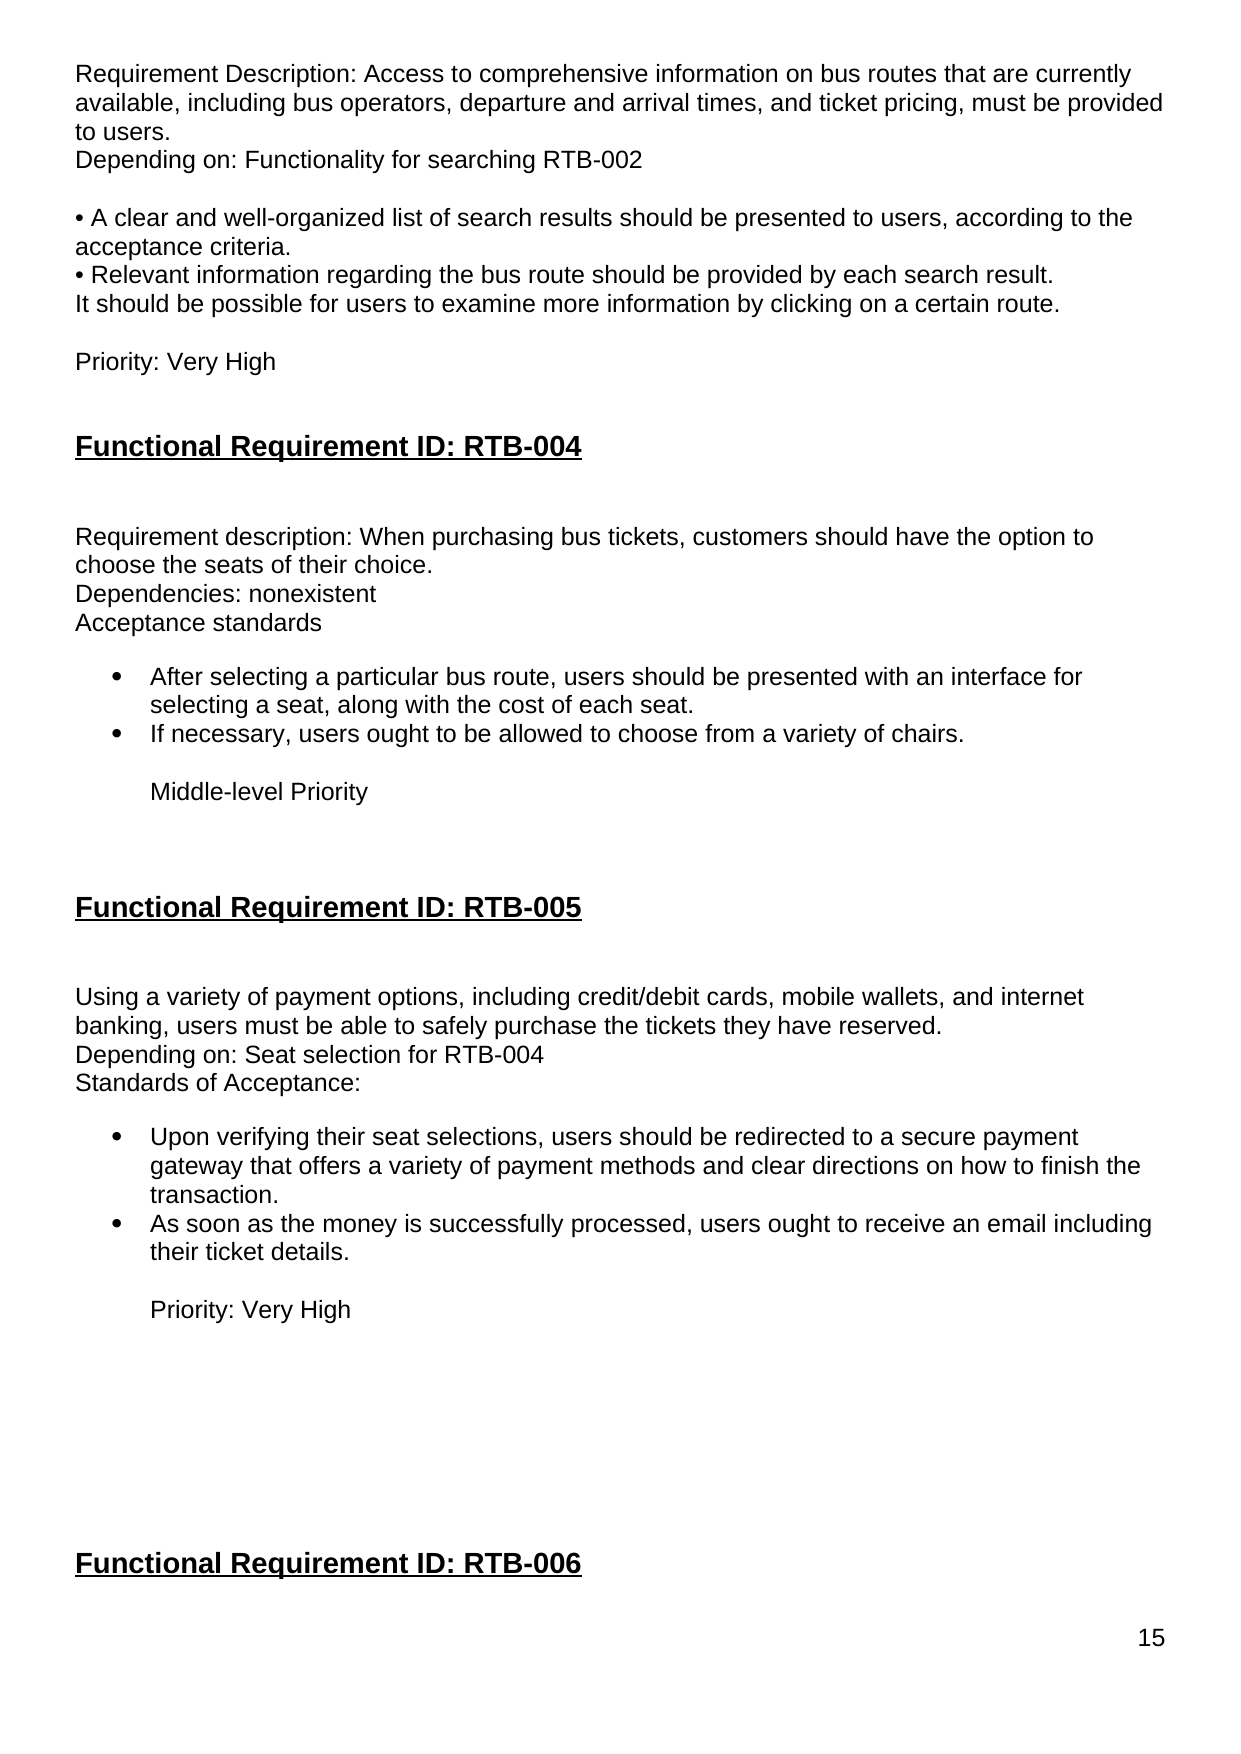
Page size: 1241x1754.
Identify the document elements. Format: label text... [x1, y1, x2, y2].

subtitle Functional Requirement ID: RTB-004 [75, 429, 1165, 463]
list Upon verifying their seat selections, users should be redirected to a secure payment gateway that offers a variety of payment methods and clear directions on how to finish the transaction. [112, 1122, 1165, 1208]
text Requirement Description: Access to comprehensive information on bus routes that are currently available, including bus operators, departure and arrival times, and ticket pricing, must be provided to users. Depending on: Functionality for searching RTB-002 • A clear and well-organized list of search results should be presented to users, according to the acceptance criteria. • Relevant information regarding the bus route should be provided by each search result. It should be possible for users to examine more information by clicking on a certain route. Priority: Very High [75, 59, 1165, 404]
list After selecting a particular bus route, users should be presented with an interface for selecting a seat, along with the cost of each seat. [112, 661, 1165, 719]
list As soon as the money is successfully processed, users ought to receive an email including their ticket details. Priority: Very High [112, 1208, 1165, 1352]
subtitle Functional Requirement ID: RTB-005 [75, 890, 1165, 923]
text Using a variety of payment options, including credit/debit cards, mobile wallets, and internet banking, users must be able to safely purchase the tickets they have reserved. Depending on: Seat selection for RTB-004 Standards of Acceptance: [75, 982, 1165, 1097]
subtitle Functional Requirement ID: RTB-006 [75, 1546, 1165, 1580]
list If necessary, users ought to be allowed to choose from a variety of chairs. Middle-level Priority [112, 719, 1165, 805]
text Requirement description: When purchasing bus tickets, customers should have the option to choose the seats of their choice. Dependencies: nonexistent Acceptance standards [75, 521, 1165, 636]
